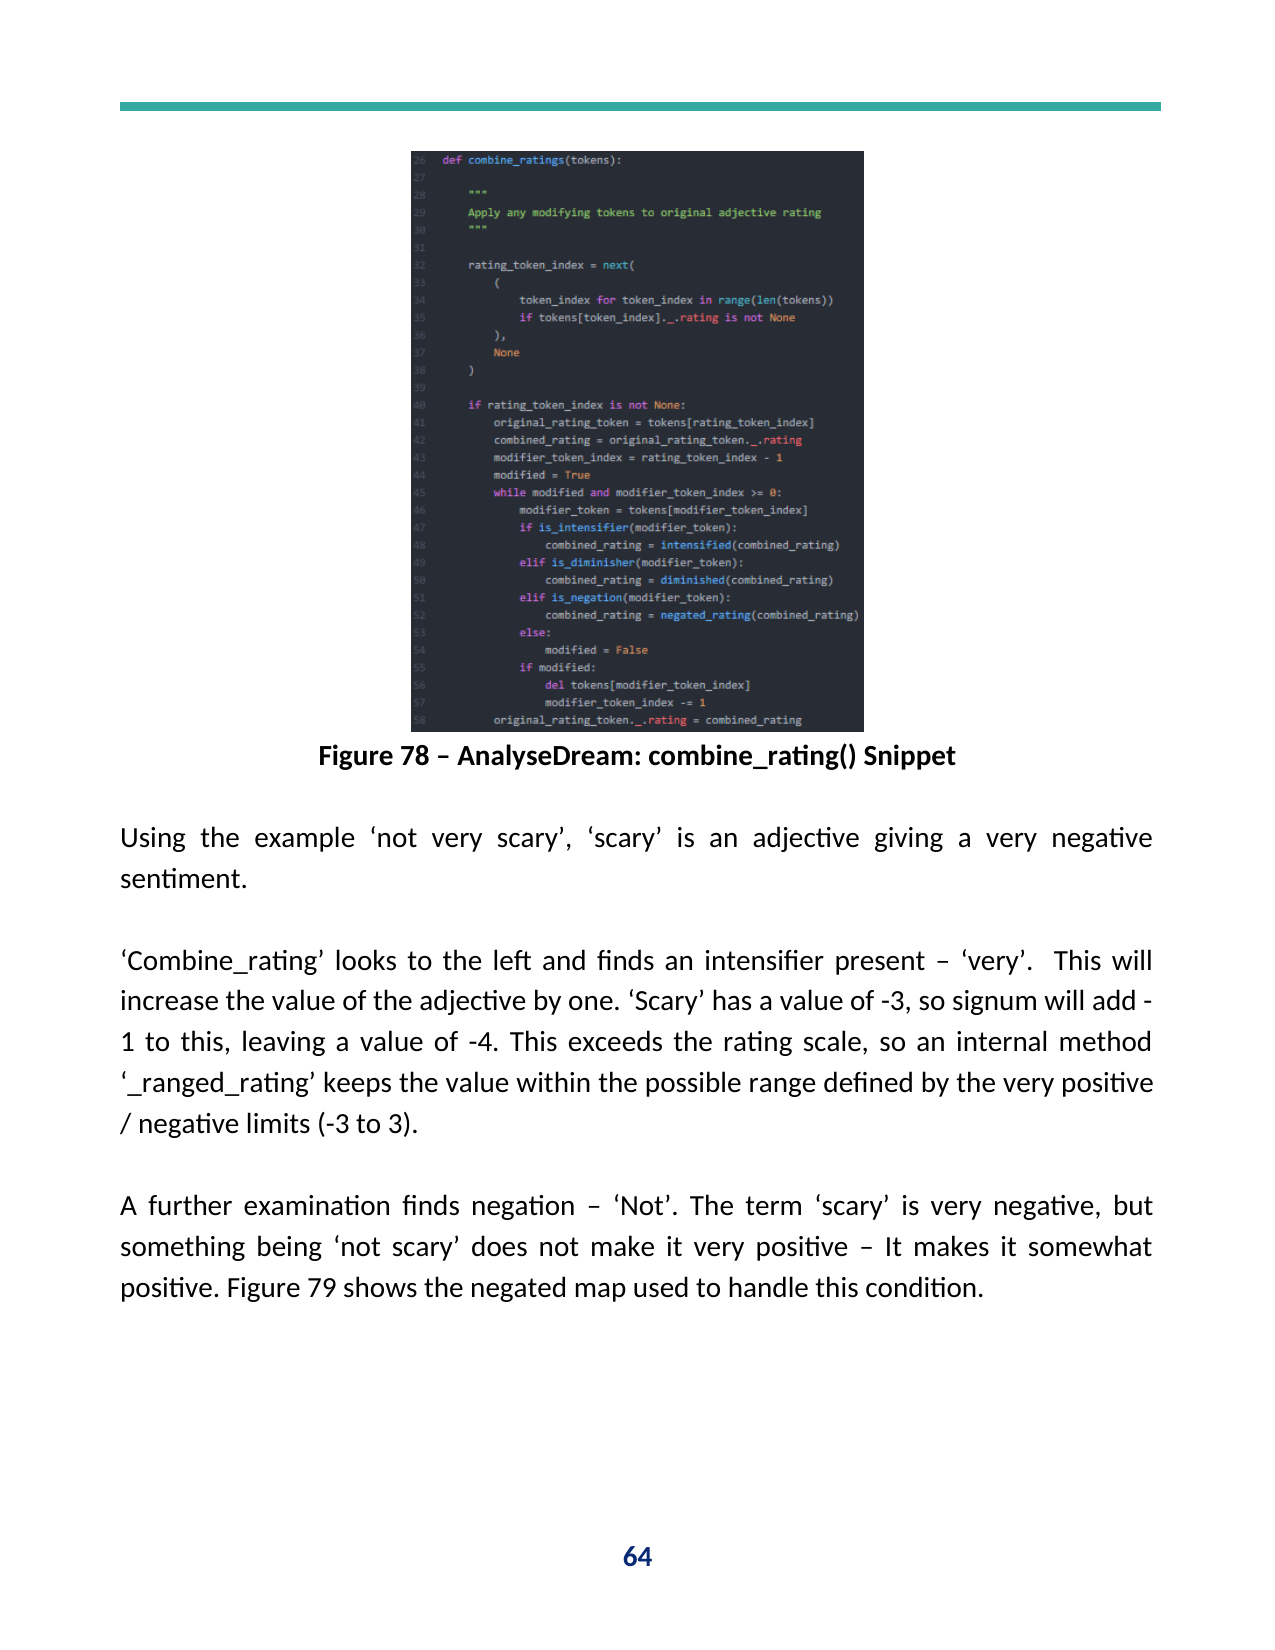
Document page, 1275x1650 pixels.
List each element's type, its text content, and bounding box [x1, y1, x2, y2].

text A further examination finds negation – ‘Not’. The term ‘scary’ is very negative, but something being ‘not scary’ does not make it very positive – It makes it somewhat positive. Figure 79 shows the negated map used to handle this condition. [120, 1187, 1155, 1305]
text ‘Combine_rating’ looks to the left and finds an intensifier present – ‘very’. This will increase the value of the adjective by one. ‘Scary’ has a value of -3, so signum will add -1 to this, leaving a value of -4. This exceeds the rating scale, so an internal method ‘_ranged_rating’ keeps the value within the possible range defined by the very positive / negative limits (-3 to 3). [120, 942, 1155, 1141]
text Figure 78 – AnalyseDream: combine_rating() Snippet [120, 737, 1155, 772]
picture [411, 151, 864, 732]
text Using the example ‘not very scary’, ‘scary’ is an adjective giving a very negative sentiment. [120, 819, 1155, 895]
